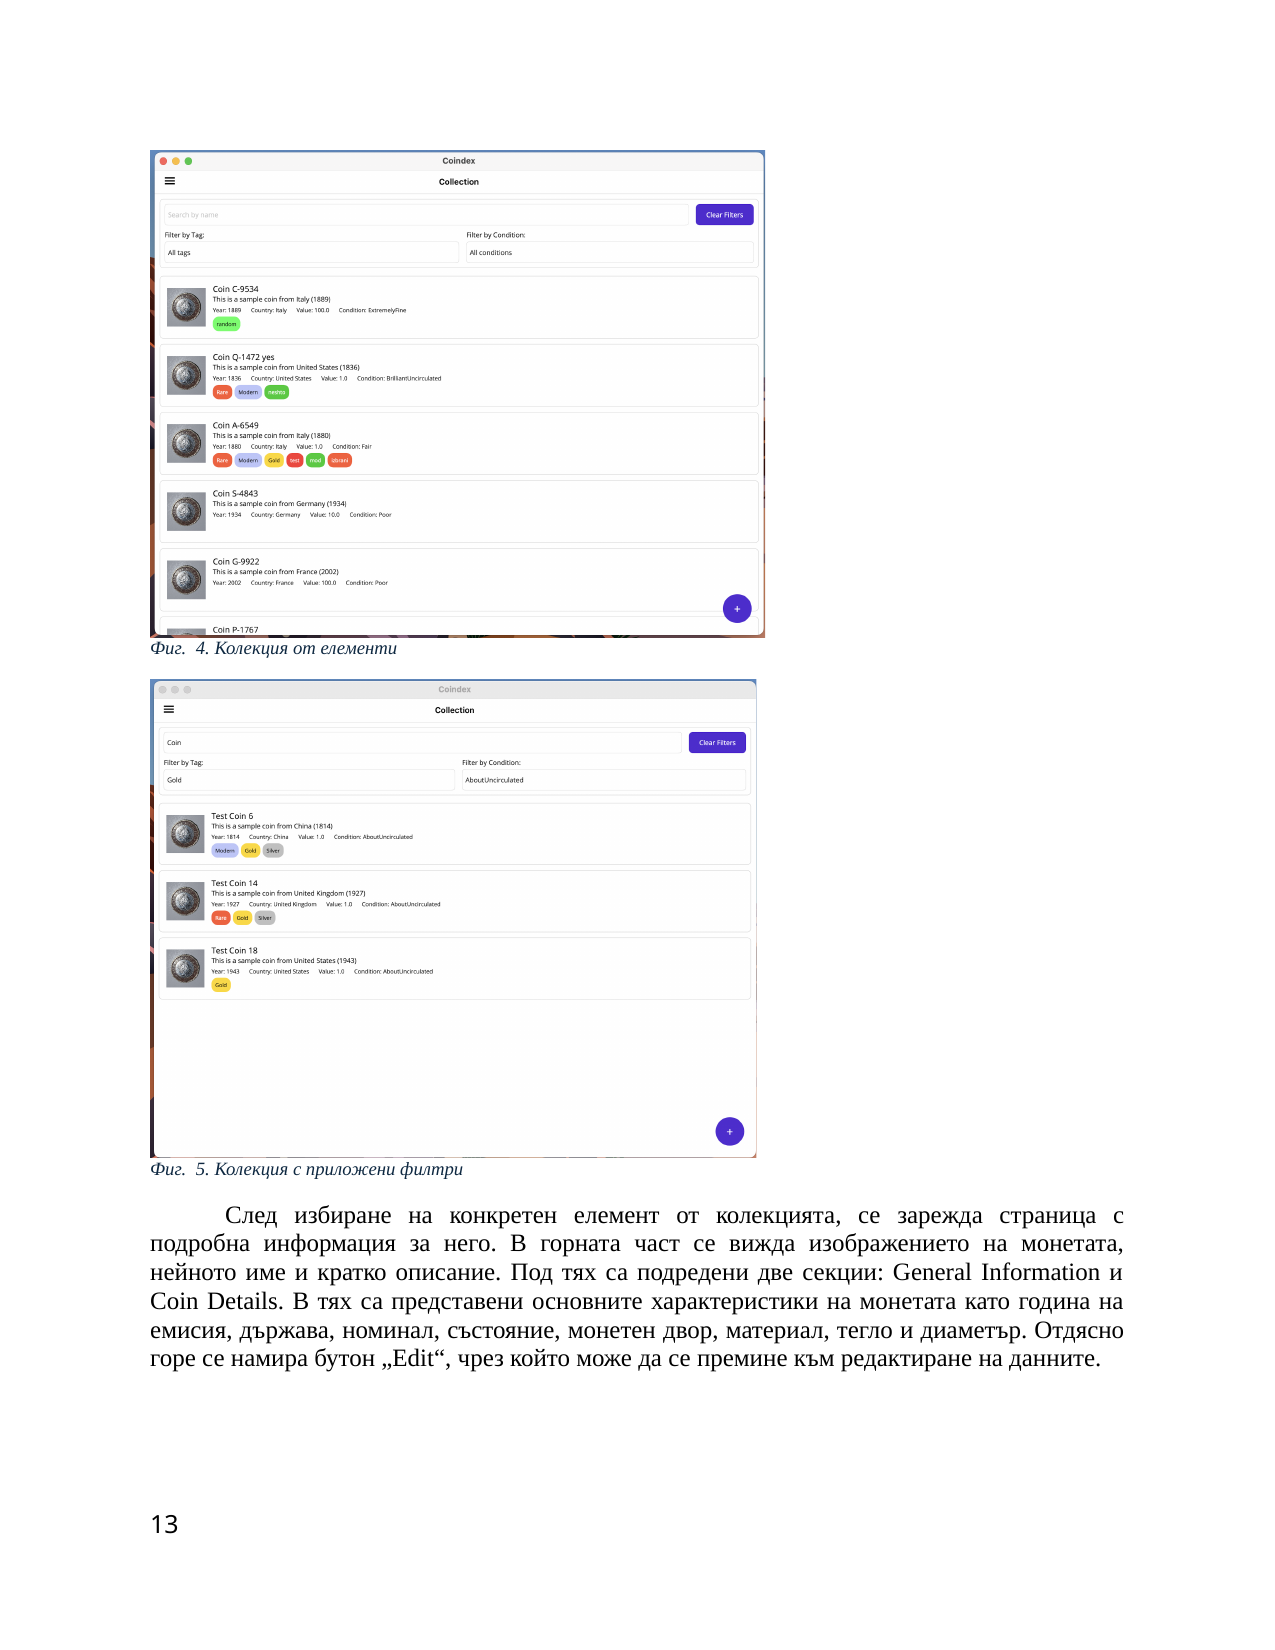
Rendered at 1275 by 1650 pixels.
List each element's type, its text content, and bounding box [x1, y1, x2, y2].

text Фиг. 4. Колекция от елементи [150, 637, 1125, 659]
text Фиг. 5. Колекция с приложени филтри [150, 1157, 1125, 1179]
picture [150, 679, 757, 1158]
text След избиране на конкретен елемент от колекцията, се зарежда страница с подробна информация за него. В горната част се вижда изображението на монетата, нейното име и кратко описание. Под тях са подредени две секции: General Information и Coin Details. В тях са представени основните характеристики на монетата като година на емисия, държава, номинал, състояние, монетен двор, материал, тегло и диаметър. Отдясно горе се намира бутон „Edit“, чрез който може да се премине към редактиране на данните. [150, 1200, 1125, 1372]
picture [150, 150, 766, 638]
